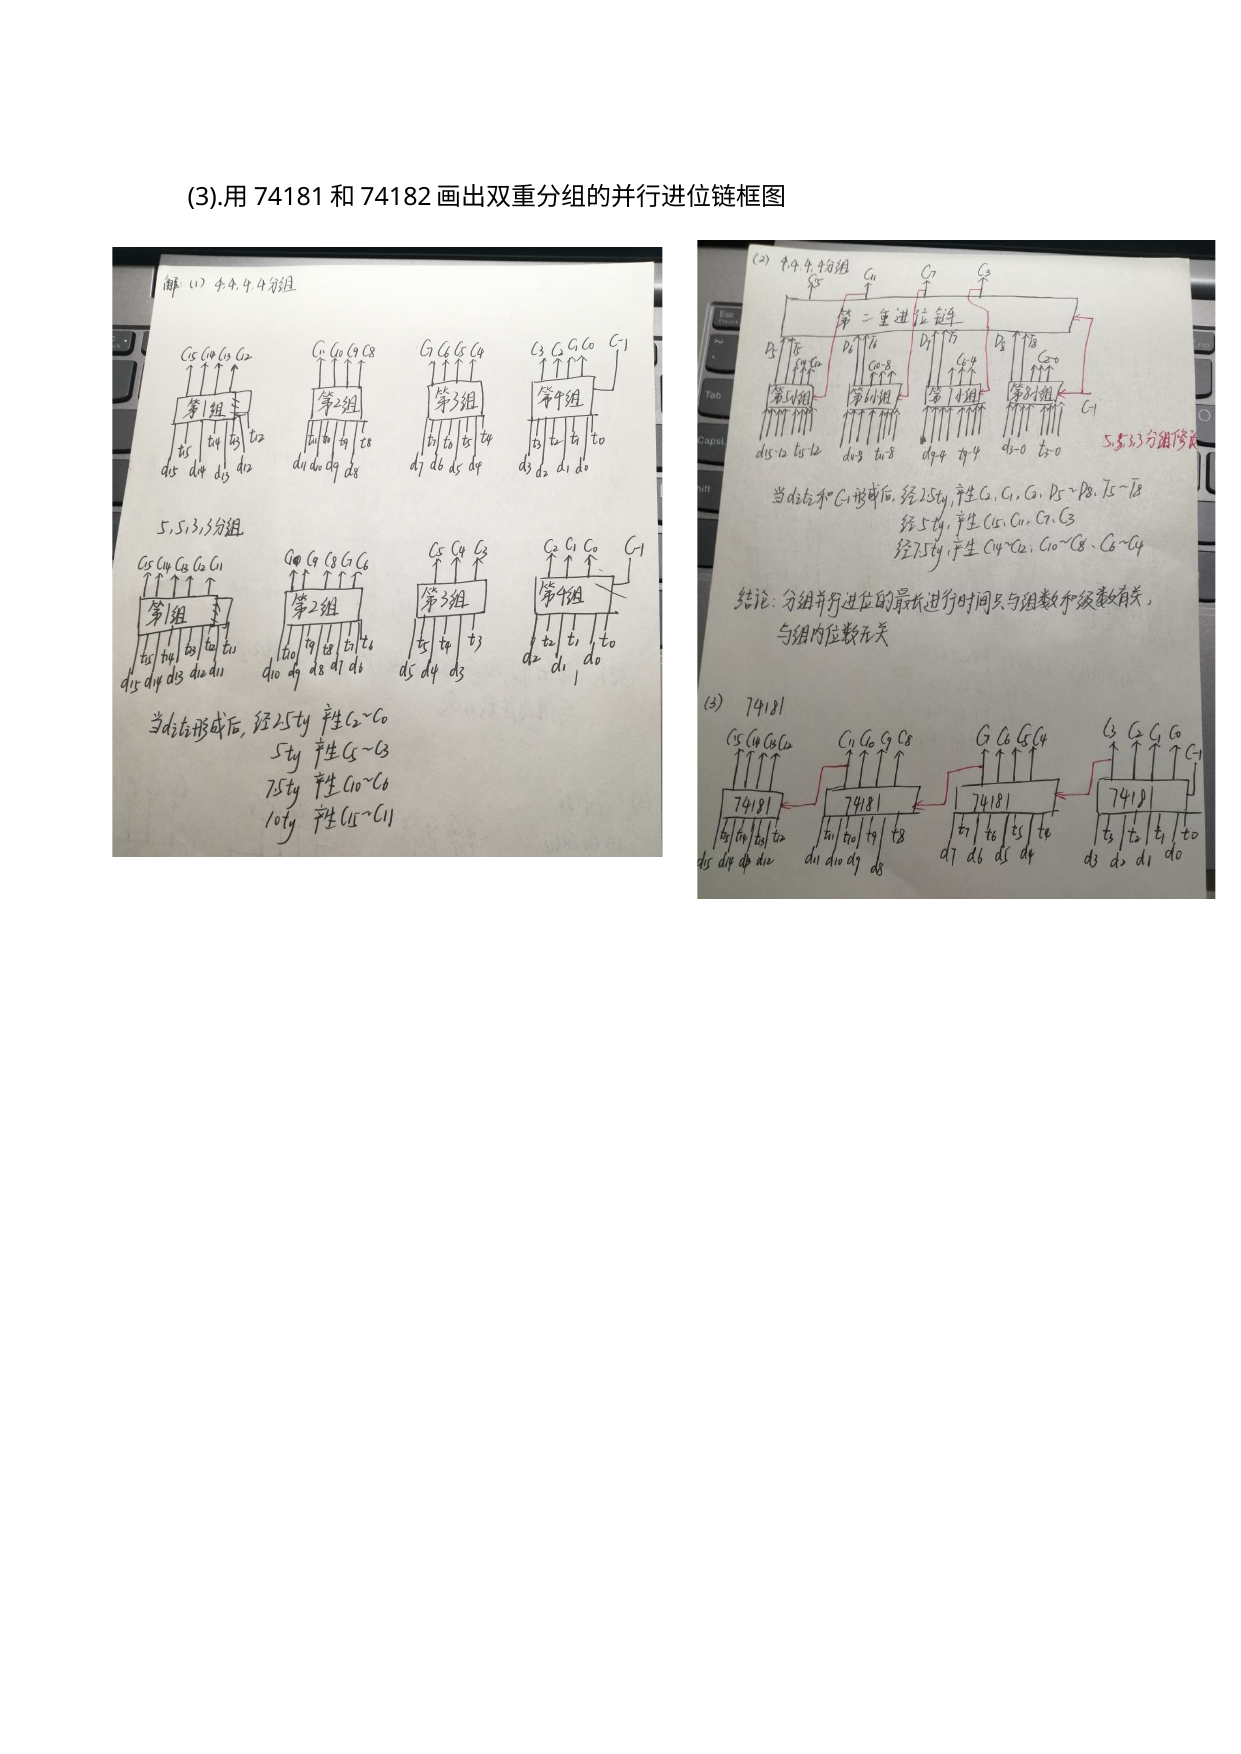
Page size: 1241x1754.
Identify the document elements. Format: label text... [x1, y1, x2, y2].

picture [697, 240, 1216, 899]
picture [112, 247, 663, 857]
text (3).用74181和74182画出双重分组的并行进位链框图 [187, 162, 1053, 227]
